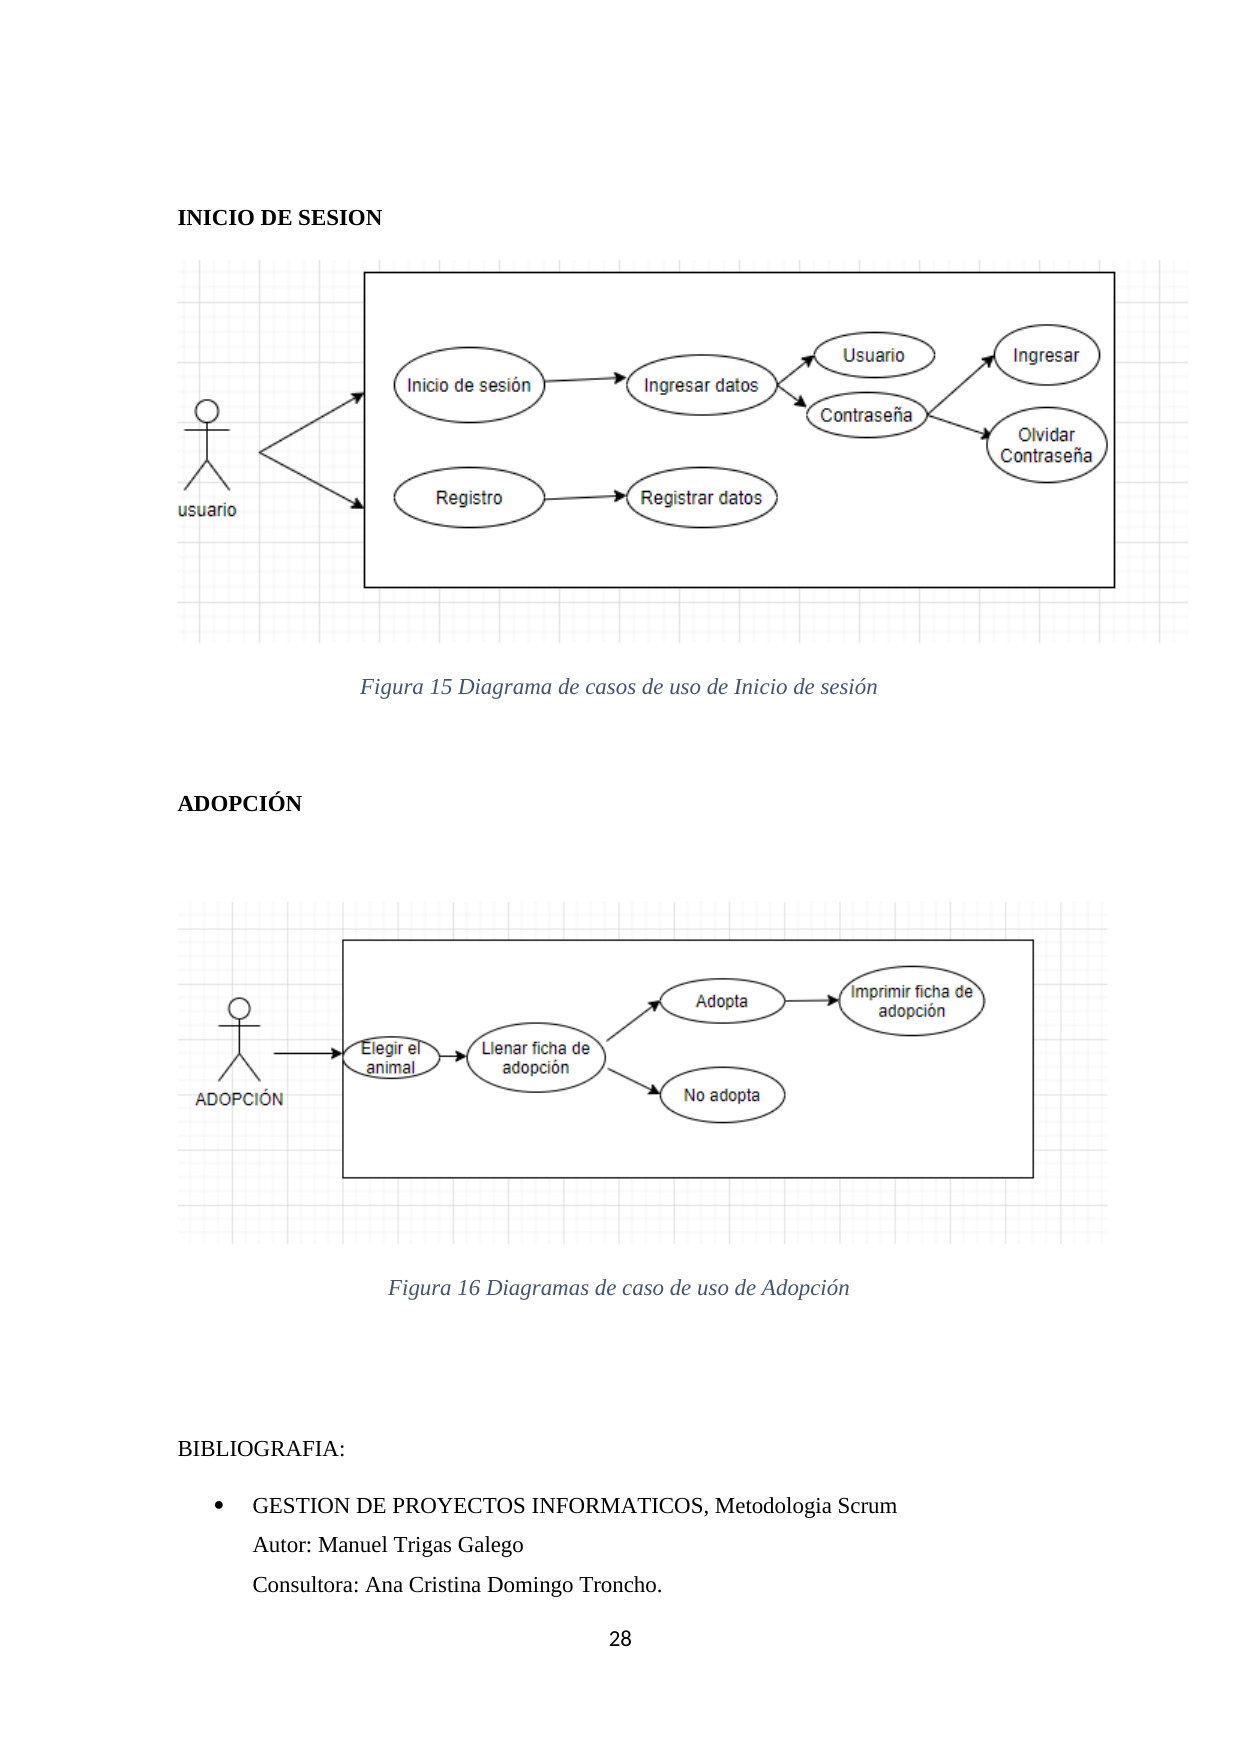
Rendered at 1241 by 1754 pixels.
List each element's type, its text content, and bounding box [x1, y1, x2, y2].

list GESTION DE PROYECTOS INFORMATICOS, Metodologia Scrum Autor: Manuel Trigas Galego Consultora: Ana Cristina Domingo Troncho. [215, 1492, 1063, 1597]
text BIBLIOGRAFIA: [177, 1436, 1063, 1462]
text INICIO DE SESION [177, 204, 1063, 230]
text Figura 16 Diagramas de caso de uso de Adopción [177, 1274, 1063, 1300]
text Figura 15 Diagrama de casos de uso de Inicio de sesión [177, 673, 1063, 699]
picture [177, 902, 1108, 1244]
text ADOPCIÓN [177, 790, 1063, 816]
picture [177, 260, 1188, 643]
